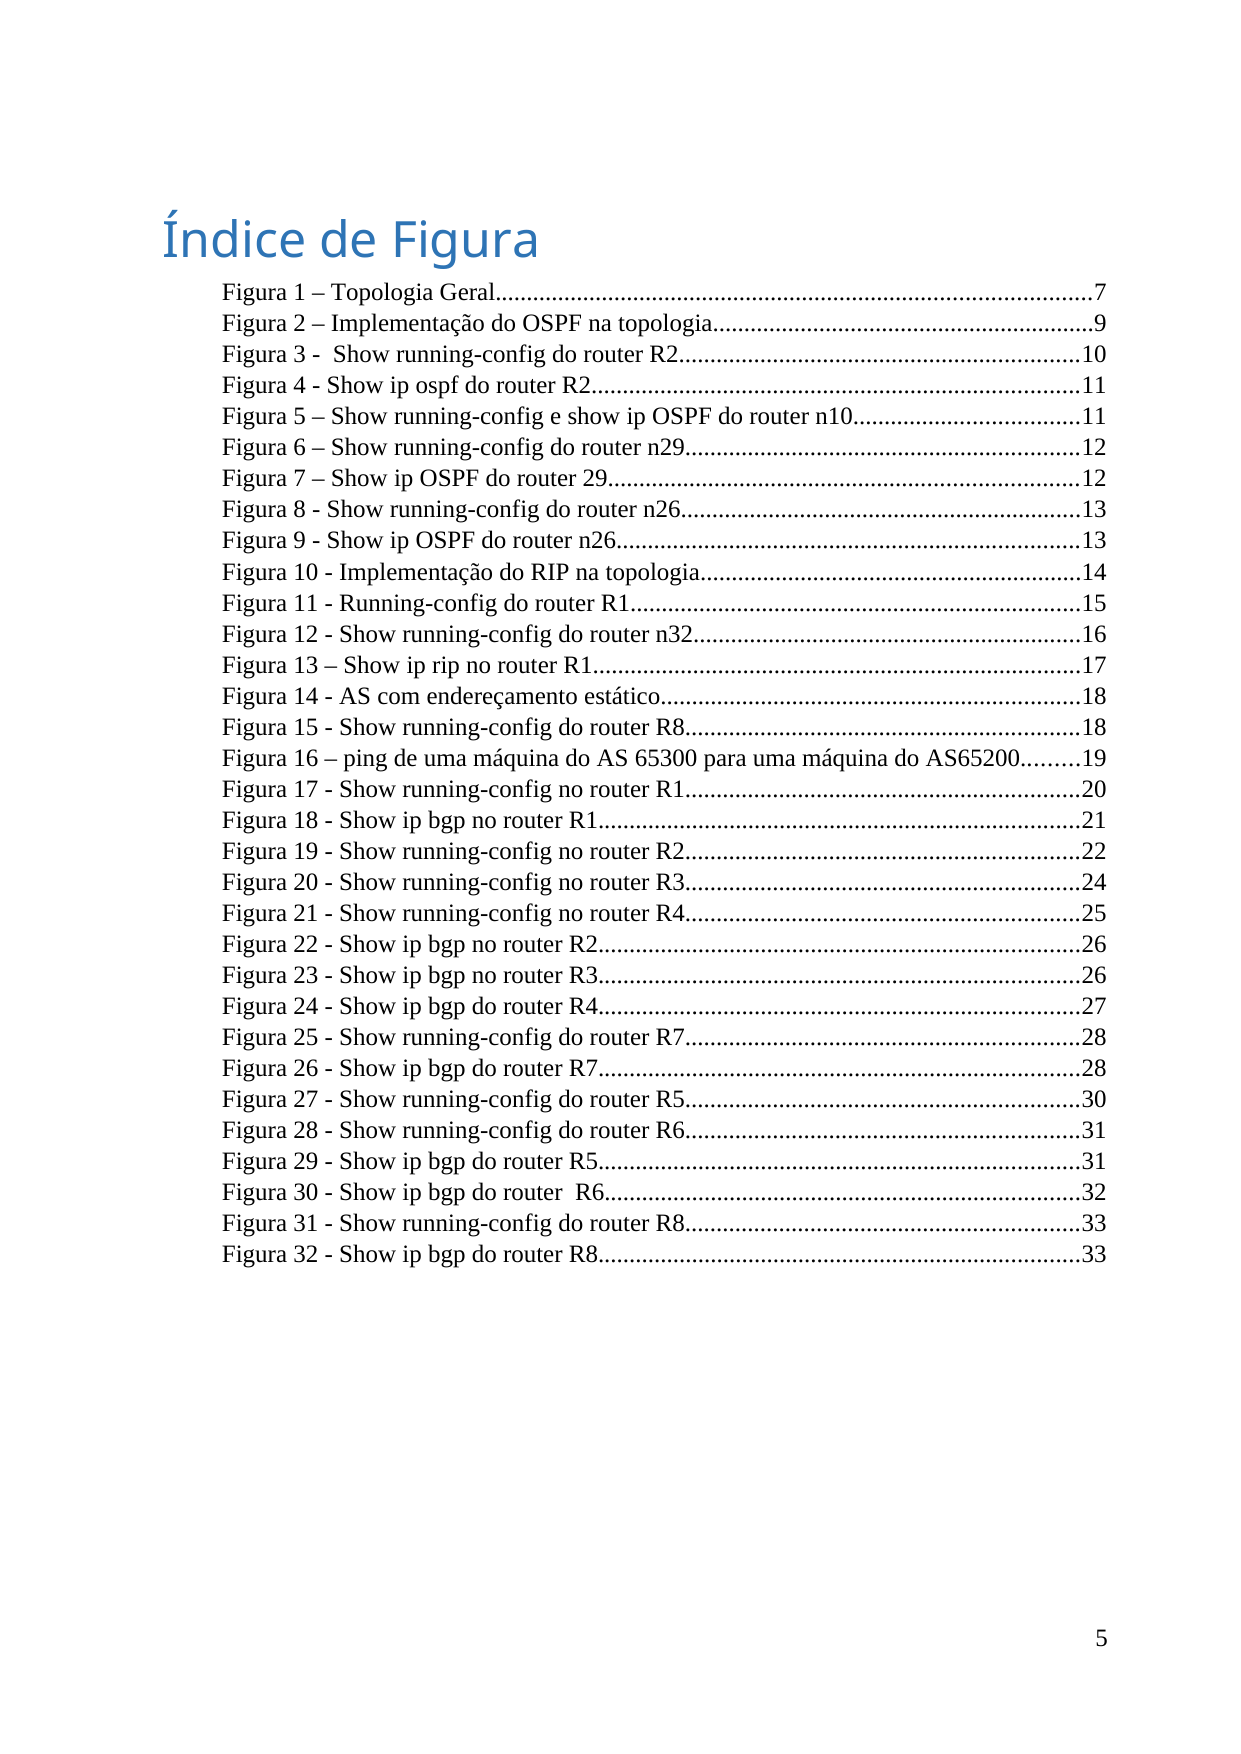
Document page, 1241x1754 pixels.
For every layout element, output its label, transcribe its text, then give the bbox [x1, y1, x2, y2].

text Figura 8 - Show running-config do router n26. 13 [162, 494, 1107, 523]
text Figura 24 - Show ip bgp do router R4. 27 [162, 991, 1107, 1020]
text Figura 14 - AS com endereçamento estático. 18 [162, 681, 1107, 709]
text Figura 5 – Show running-config e show ip OSPF do router n10. 11 [162, 401, 1107, 430]
text Figura 15 - Show running-config do router R8. 18 [162, 712, 1107, 741]
text Figura 29 - Show ip bgp do router R5. 31 [162, 1146, 1107, 1175]
text Figura 19 - Show running-config no router R2. 22 [162, 836, 1107, 865]
text Figura 12 - Show running-config do router n32. 16 [162, 619, 1107, 647]
text Figura 7 – Show ip OSPF do router 29. 12 [162, 463, 1107, 492]
text Figura 11 - Running-config do router R1. 15 [162, 588, 1107, 616]
text Figura 22 - Show ip bgp no router R2. 26 [162, 929, 1107, 958]
text Figura 20 - Show running-config no router R3. 24 [162, 867, 1107, 896]
text Figura 27 - Show running-config do router R5. 30 [162, 1084, 1107, 1113]
text Figura 4 - Show ip ospf do router R2. 11 [162, 370, 1107, 399]
text Figura 6 – Show running-config do router n29. 12 [162, 432, 1107, 461]
text Figura 2 – Implementação do OSPF na topologia. 9 [162, 308, 1107, 337]
text Figura 28 - Show running-config do router R6. 31 [162, 1115, 1107, 1144]
text Figura 31 - Show running-config do router R8. 33 [162, 1208, 1107, 1237]
text Figura 1 – Topologia Geral. 7 [162, 277, 1107, 306]
text Figura 26 - Show ip bgp do router R7. 28 [162, 1053, 1107, 1082]
text Figura 13 – Show ip rip no router R1. 17 [162, 650, 1107, 678]
text Figura 21 - Show running-config no router R4. 25 [162, 898, 1107, 927]
text Figura 17 - Show running-config no router R1. 20 [162, 774, 1107, 803]
text Figura 30 - Show ip bgp do router R6. 32 [162, 1177, 1107, 1206]
text Índice de Figura [162, 204, 1107, 272]
text Figura 23 - Show ip bgp no router R3. 26 [162, 960, 1107, 989]
text Figura 16 – ping de uma máquina do AS 65300 para uma máquina do AS65200. 19 [162, 743, 1107, 772]
text Figura 3 - Show running-config do router R2. 10 [162, 339, 1107, 368]
text Figura 32 - Show ip bgp do router R8. 33 [162, 1239, 1107, 1268]
text Figura 18 - Show ip bgp no router R1. 21 [162, 805, 1107, 834]
text Figura 9 - Show ip OSPF do router n26. 13 [162, 526, 1107, 554]
text Figura 25 - Show running-config do router R7. 28 [162, 1022, 1107, 1051]
text Figura 10 - Implementação do RIP na topologia. 14 [162, 557, 1107, 585]
